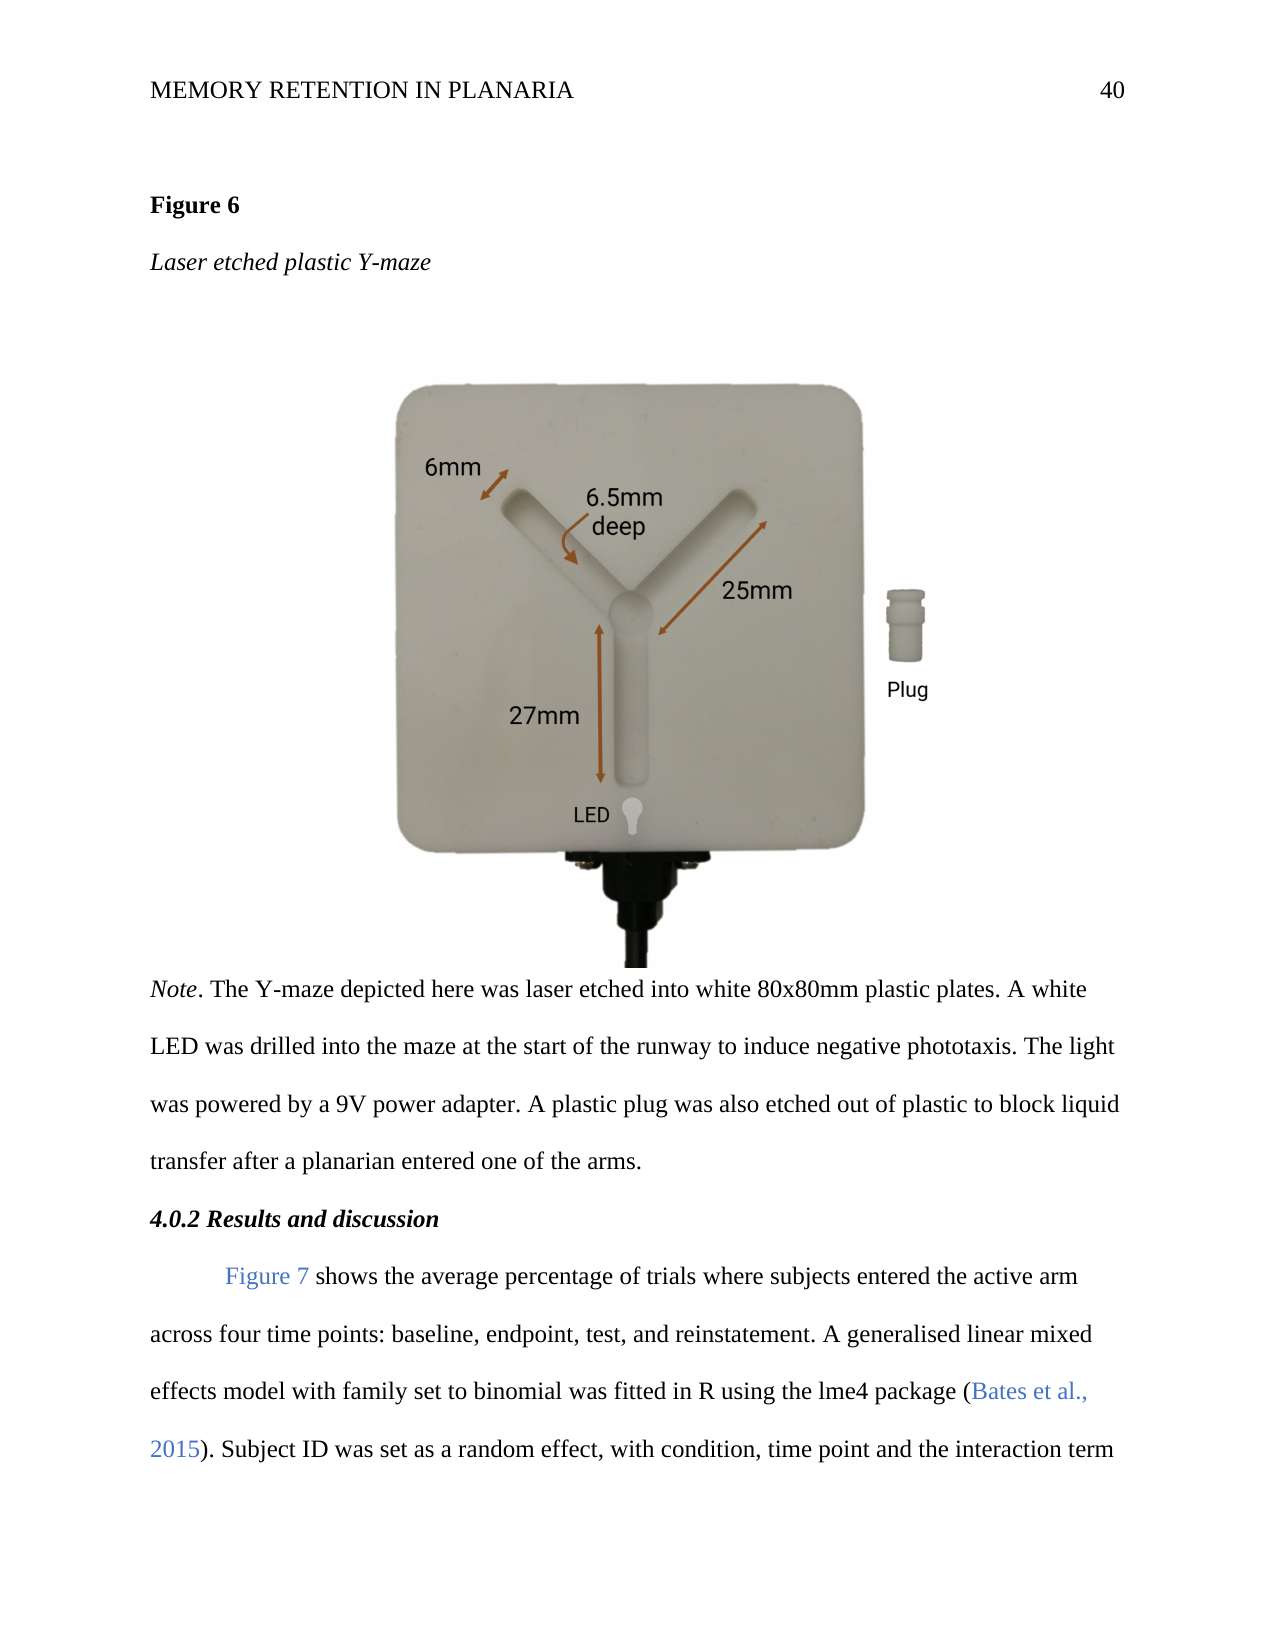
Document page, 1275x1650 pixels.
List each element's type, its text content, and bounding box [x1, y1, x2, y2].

text Laser etched plastic Y-maze [150, 247, 1125, 276]
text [150, 1261, 1125, 1462]
subtitle 4.0.2 Results and discussion [150, 1204, 1125, 1232]
picture [168, 317, 1144, 968]
title Figure 6 [150, 190, 1125, 219]
text Note. The Y-maze depicted here was laser etched into white 80x80mm plastic plates. A white LED was drilled into the maze at the start of the runway to induce negative phototaxis. The light was powered by a 9V power adapter. A plastic plug was also etched out of plastic to block liquid transfer after a planarian entered one of the arms. [150, 974, 1125, 1175]
